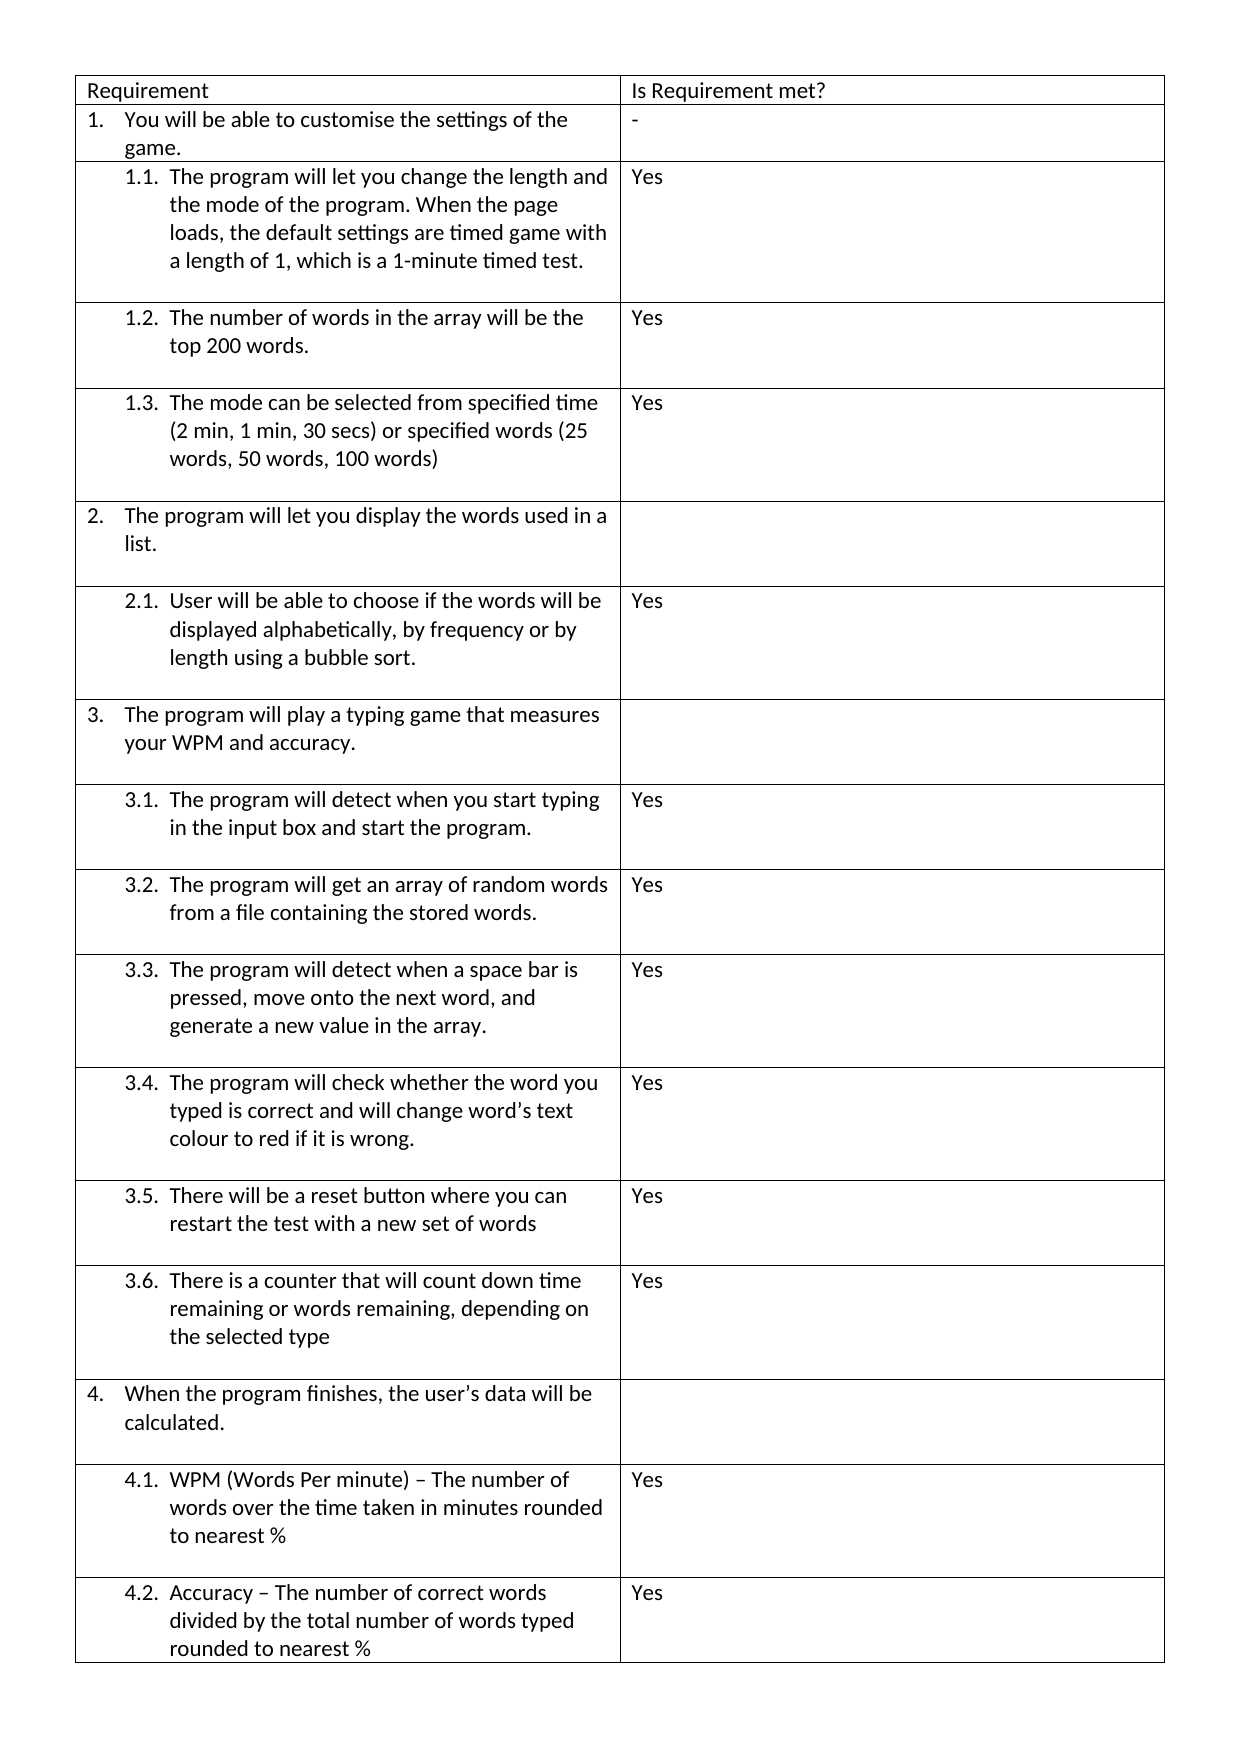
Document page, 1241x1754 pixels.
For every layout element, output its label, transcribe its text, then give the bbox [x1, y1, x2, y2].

table_cell The program will detect when a space bar is pressed, move onto the next word, and generate a new value in the array. [76, 955, 620, 1067]
table_header Is Requirement met? [621, 76, 1164, 104]
table_cell Yes [621, 1266, 1164, 1378]
table_cell The program will get an array of random words from a file containing the stored words. [76, 870, 620, 954]
table_cell [621, 502, 1164, 586]
table_cell The number of words in the array will be the top 200 words. [76, 303, 620, 387]
table_cell The program will let you change the length and the mode of the program. When the page loads, the default settings are timed game with a length of 1, which is a 1-minute timed test. [76, 162, 620, 302]
table_cell When the program finishes, the user’s data will be calculated. [76, 1380, 620, 1464]
table_cell Yes [621, 1578, 1164, 1662]
table_cell The program will let you display the words used in a list. [76, 502, 620, 586]
table_cell [621, 1380, 1164, 1464]
table_header Requirement [76, 76, 620, 104]
table_cell Yes [621, 1465, 1164, 1577]
table_cell Yes [621, 587, 1164, 699]
table_cell The program will detect when you start typing in the input box and start the program. [76, 785, 620, 869]
table_cell There will be a reset button where you can restart the test with a new set of words [76, 1181, 620, 1265]
table_cell - [621, 105, 1164, 161]
table_cell Yes [621, 303, 1164, 387]
table_cell The program will check whether the word you typed is correct and will change word’s text colour to red if it is wrong. [76, 1068, 620, 1180]
table_cell Accuracy – The number of correct words divided by the total number of words typed rounded to nearest % [76, 1578, 620, 1662]
table_cell [621, 700, 1164, 784]
table_cell Yes [621, 870, 1164, 954]
table_cell There is a counter that will count down time remaining or words remaining, depending on the selected type [76, 1266, 620, 1378]
table_cell Yes [621, 389, 1164, 501]
table_cell Yes [621, 1068, 1164, 1180]
table_cell The mode can be selected from specified time (2 min, 1 min, 30 secs) or specified words (25 words, 50 words, 100 words) [76, 389, 620, 501]
table_cell Yes [621, 1181, 1164, 1265]
table_cell Yes [621, 785, 1164, 869]
table_cell Yes [621, 162, 1164, 302]
table_cell User will be able to choose if the words will be displayed alphabetically, by frequency or by length using a bubble sort. [76, 587, 620, 699]
table_cell Yes [621, 955, 1164, 1067]
table_cell You will be able to customise the settings of the game. [76, 105, 620, 161]
table_cell The program will play a typing game that measures your WPM and accuracy. [76, 700, 620, 784]
table_cell WPM (Words Per minute) – The number of words over the time taken in minutes rounded to nearest % [76, 1465, 620, 1577]
